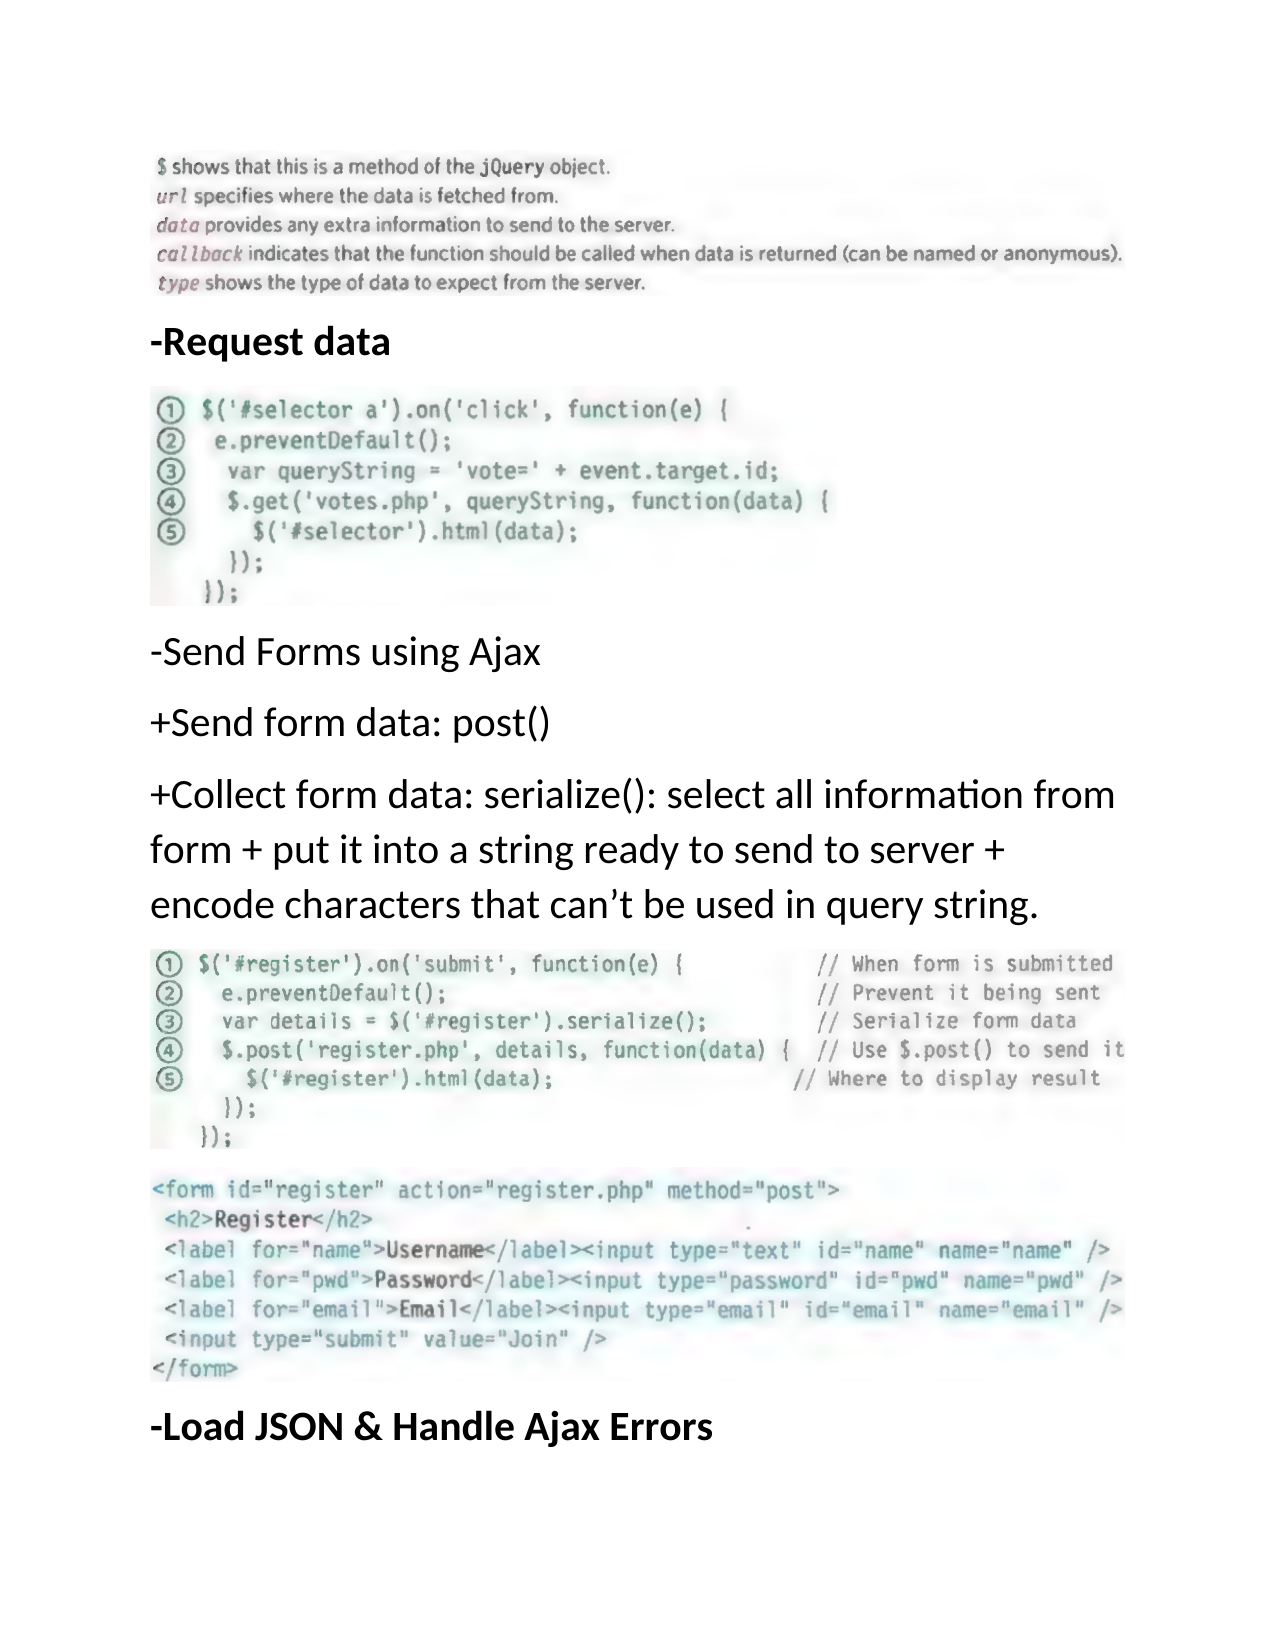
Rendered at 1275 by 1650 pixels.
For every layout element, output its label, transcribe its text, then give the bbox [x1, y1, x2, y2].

picture [150, 949, 1125, 1149]
text -Send Forms using Ajax [150, 625, 1125, 676]
text +Collect form data: serialize(): select all information from form + put it into a string ready to send to server + encode characters that can’t be used in query string. [150, 768, 1125, 929]
text -Load JSON & Handle Ajax Errors [150, 1400, 1125, 1451]
text -Request data [150, 315, 1125, 366]
picture [150, 150, 1125, 296]
picture [150, 1167, 1125, 1382]
text +Send form data: post() [150, 696, 1125, 747]
picture [150, 386, 838, 606]
